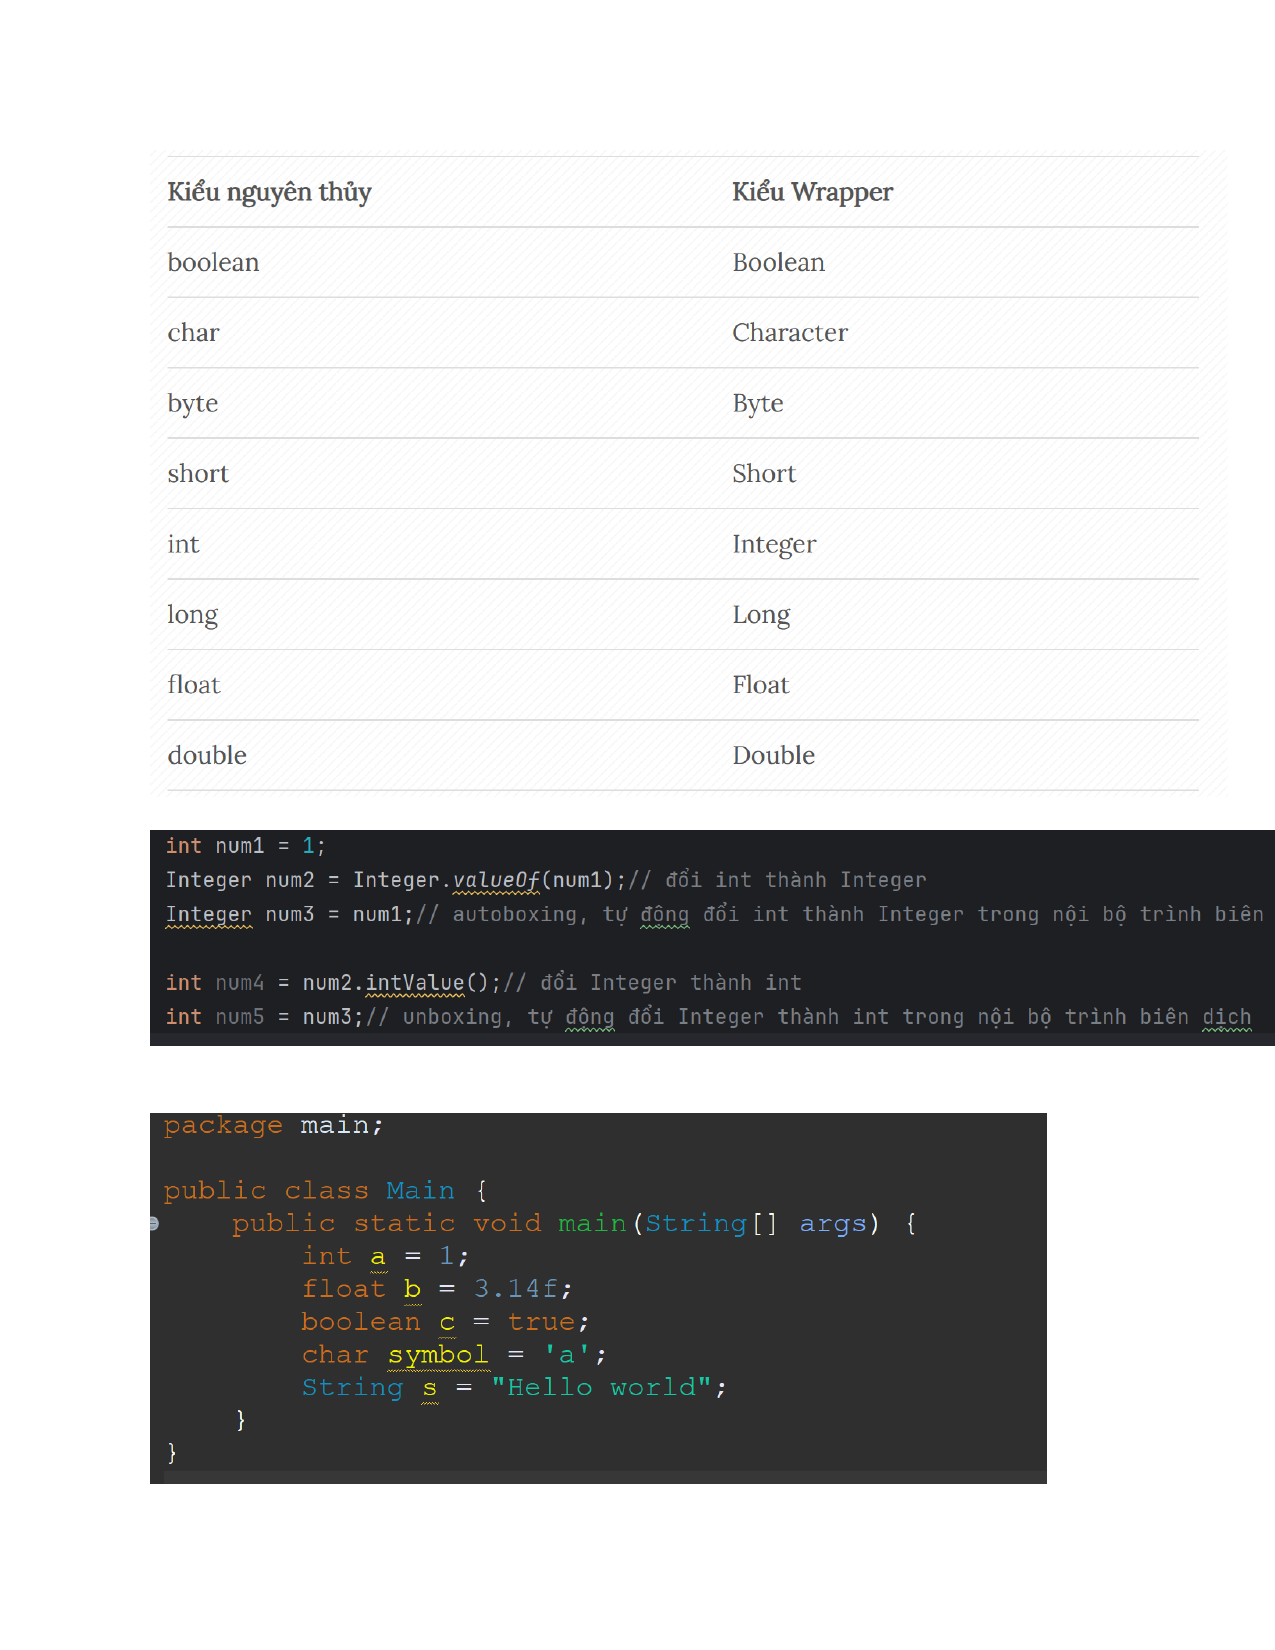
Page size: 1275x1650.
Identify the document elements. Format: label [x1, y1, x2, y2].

picture [150, 1113, 1047, 1484]
picture [150, 830, 1275, 1046]
picture [150, 150, 1229, 797]
